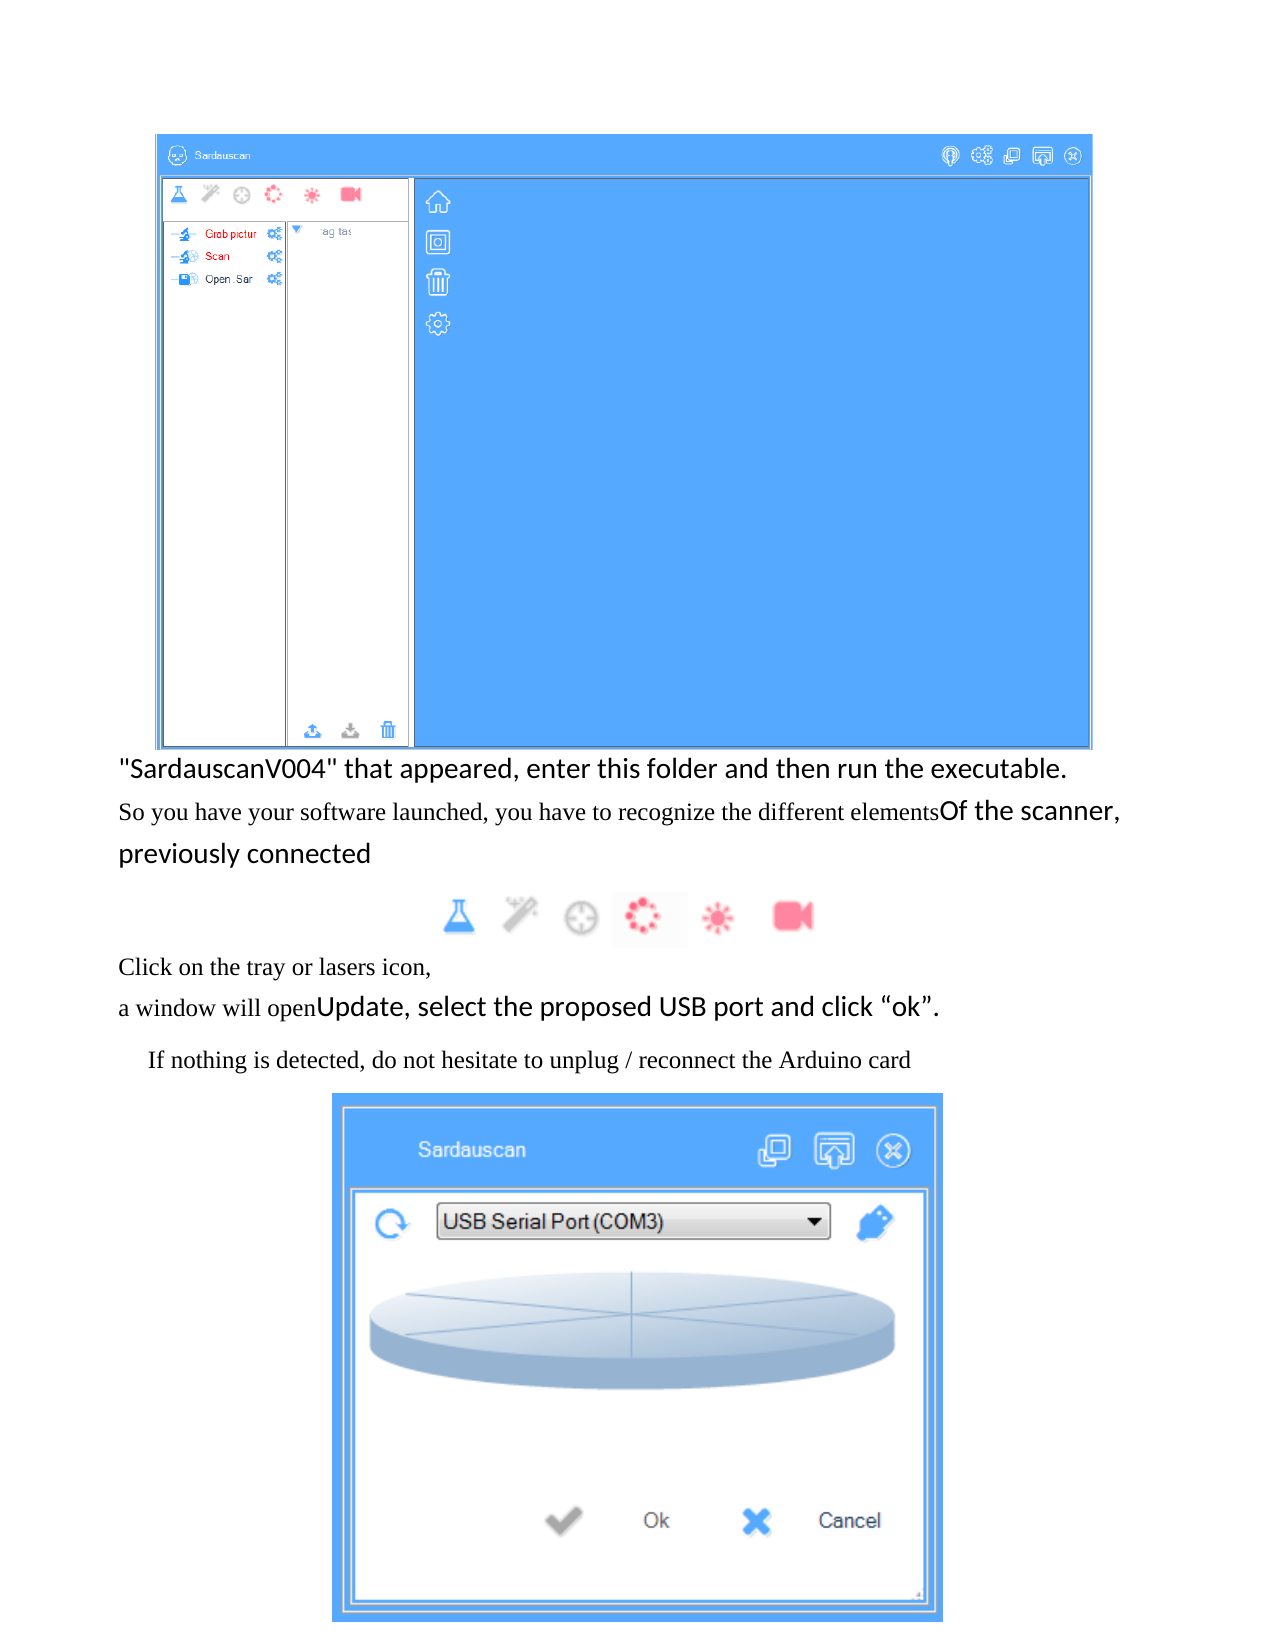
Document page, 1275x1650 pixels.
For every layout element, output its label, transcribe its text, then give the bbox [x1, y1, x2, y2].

text If nothing is detected, do not hesitate to unplug / reconnect the Arduino card [118, 1045, 1157, 1074]
picture [440, 892, 835, 959]
picture [332, 1093, 943, 1622]
text So you have your software launched, you have to recognize the different elementsOf the scanner, previously connected [118, 792, 1157, 871]
picture [154, 134, 1093, 750]
text Click on the tray or lasers icon, a window will openUpdate, select the proposed USB port and click “ok”. [118, 952, 1157, 1023]
